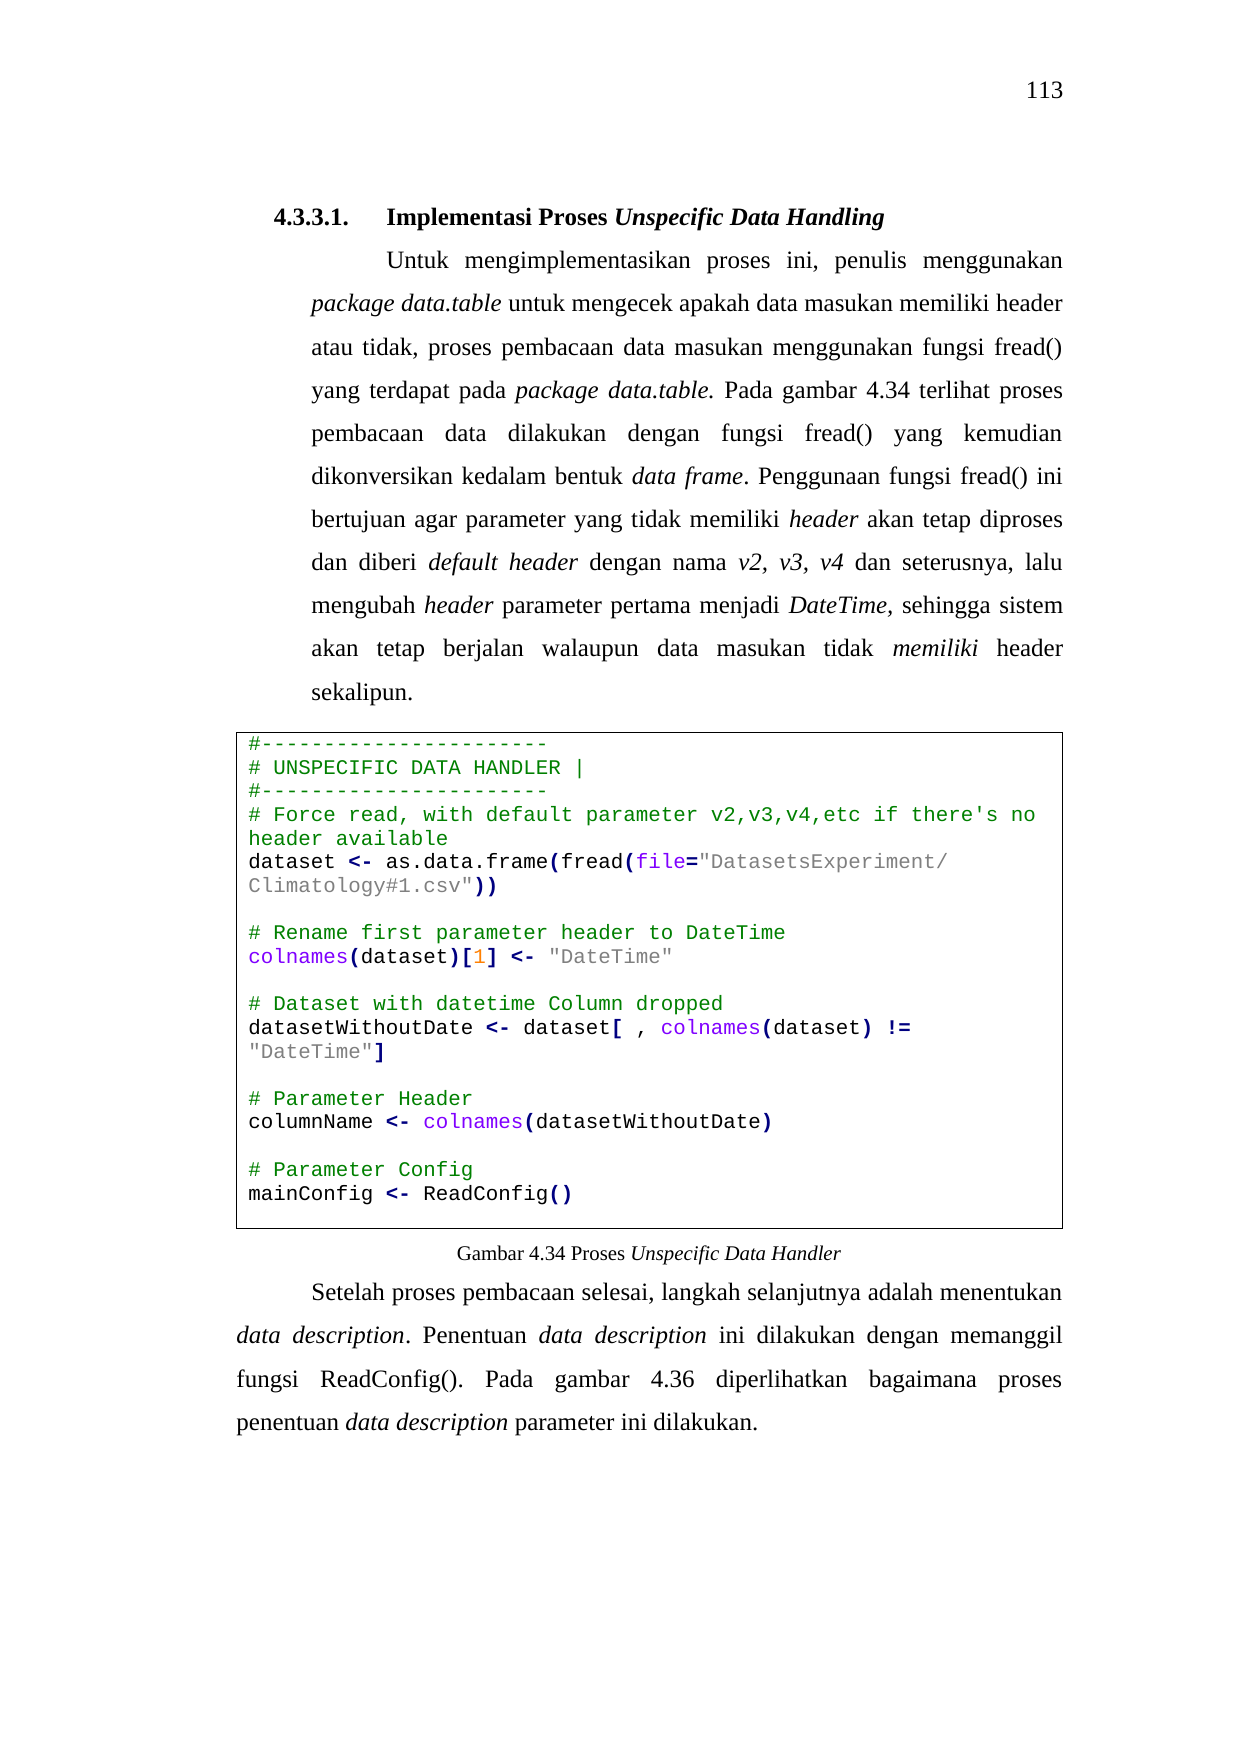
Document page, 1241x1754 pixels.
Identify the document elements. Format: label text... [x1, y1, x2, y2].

list Implementasi Proses Unspecific Data Handling [274, 202, 1063, 231]
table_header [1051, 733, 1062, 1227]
text Untuk mengimplementasikan proses ini, penulis menggunakan package data.table untuk mengecek apakah data masukan memiliki header atau tidak, proses pembacaan data masukan menggunakan fungsi fread() yang terdapat pada package data.table. Pada gambar 4.34 terlihat proses pembacaan data dilakukan dengan fungsi fread() yang kemudian dikonversikan kedalam bentuk data frame. Penggunaan fungsi fread() ini bertujuan agar parameter yang tidak memiliki header akan tetap diproses dan diberi default header dengan nama v2, v3, v4 dan seterusnya, lalu mengubah header parameter pertama menjadi DateTime, sehingga sistem akan tetap berjalan walaupun data masukan tidak memiliki header sekalipun. [311, 245, 1063, 705]
text Setelah proses pembacaan selesai, langkah selanjutnya adalah menentukan data description. Penentuan data description ini dilakukan dengan memanggil fungsi ReadConfig(). Pada gambar 4.36 diperlihatkan bagaimana proses penentuan data description parameter ini dilakukan. [236, 1277, 1063, 1436]
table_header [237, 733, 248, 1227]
text Gambar 4.34 Proses Unspecific Data Handler [236, 1241, 1063, 1265]
